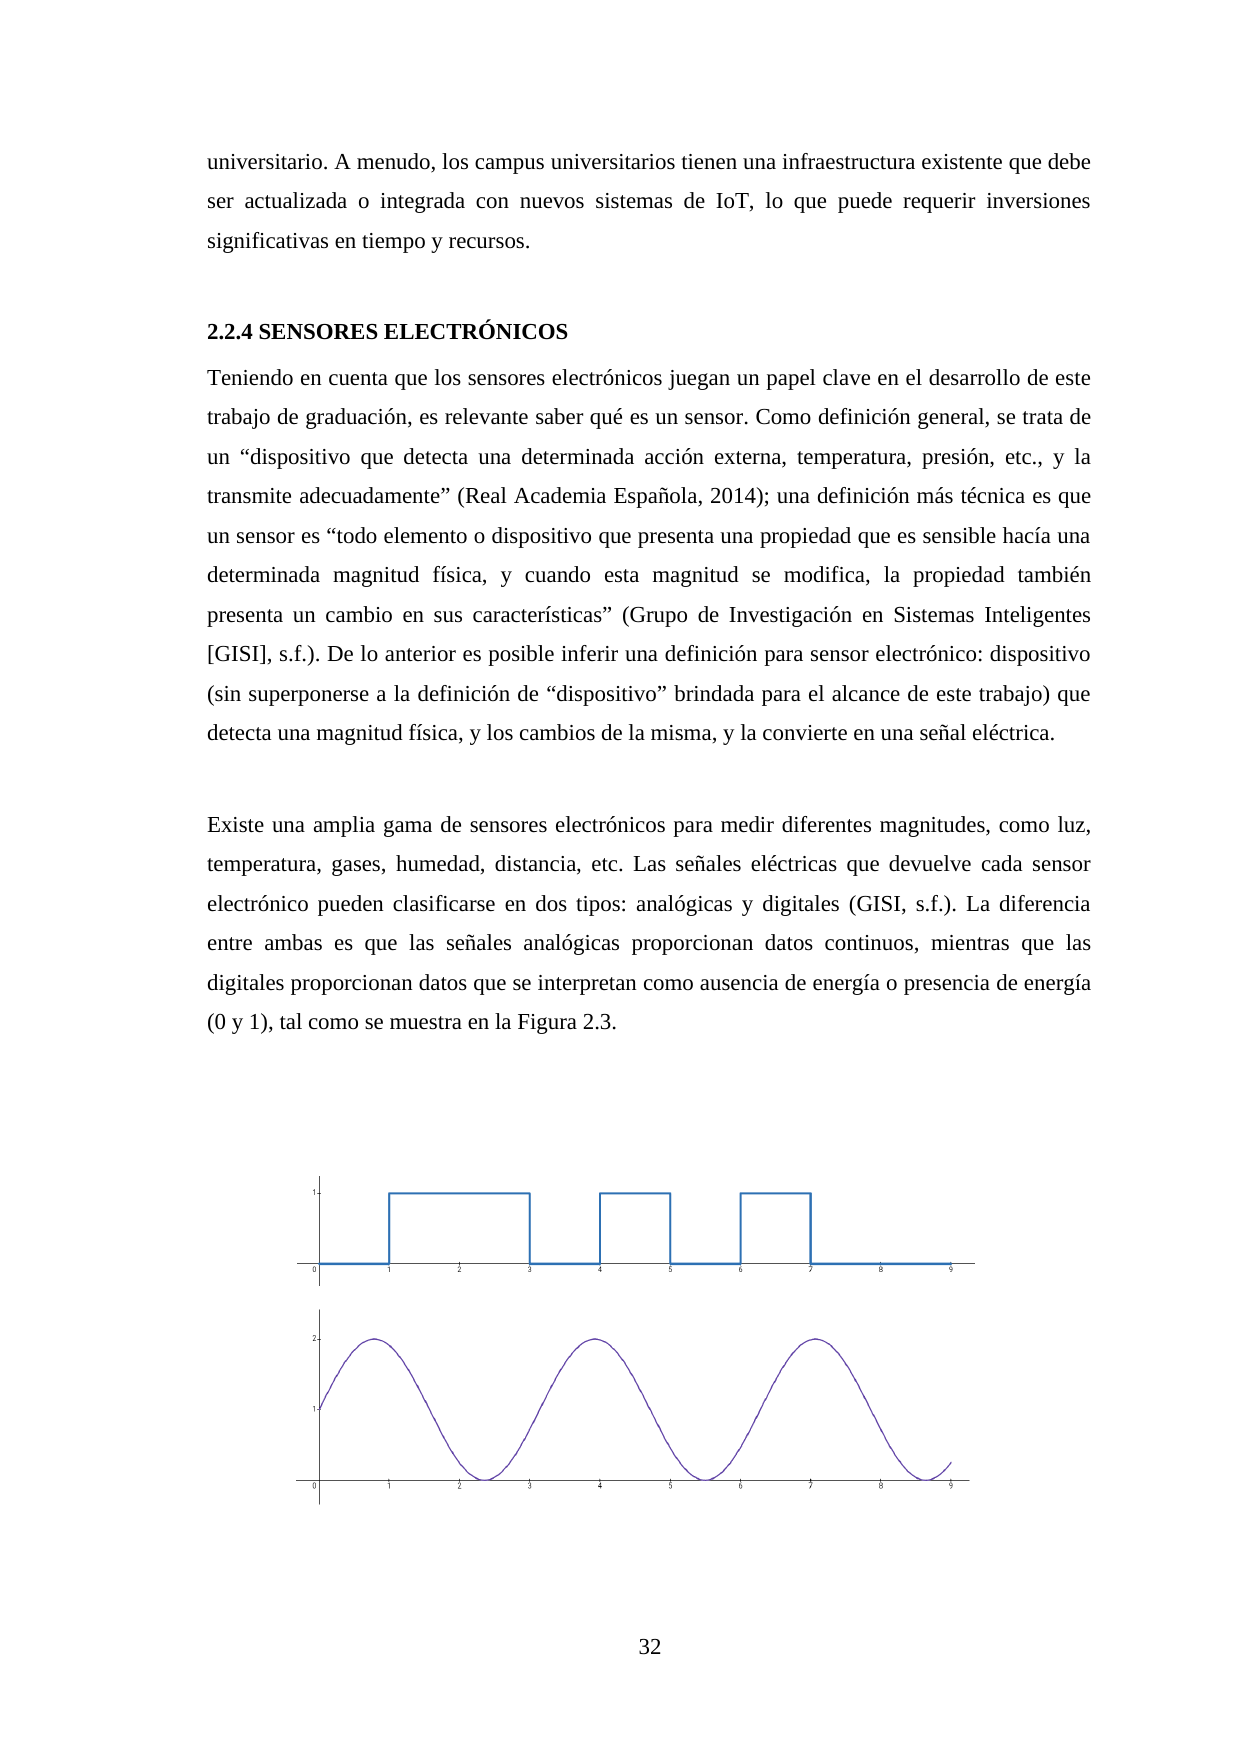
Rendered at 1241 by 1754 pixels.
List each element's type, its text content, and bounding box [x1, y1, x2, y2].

text Teniendo en cuenta que los sensores electrónicos juegan un papel clave en el desarrollo de este trabajo de graduación, es relevante saber qué es un sensor. Como definición general, se trata de un “dispositivo que detecta una determinada acción externa, temperatura, presión, etc., y la transmite adecuadamente” (Real Academia Española, 2014); una definición más técnica es que un sensor es “todo elemento o dispositivo que presenta una propiedad que es sensible hacía una determinada magnitud física, y cuando esta magnitud se modifica, la propiedad también presenta un cambio en sus características” (Grupo de Investigación en Sistemas Inteligentes [GISI], s.f.). De lo anterior es posible inferir una definición para sensor electrónico: dispositivo (sin superponerse a la definición de “dispositivo” brindada para el alcance de este trabajo) que detecta una magnitud física, y los cambios de la misma, y la convierte en una señal eléctrica. [207, 364, 1092, 746]
picture [265, 1099, 1034, 1561]
text Existe una amplia gama de sensores electrónicos para medir diferentes magnitudes, como luz, temperatura, gases, humedad, distancia, etc. Las señales eléctricas que devuelve cada sensor electrónico pueden clasificarse en dos tipos: analógicas y digitales (GISI, s.f.). La diferencia entre ambas es que las señales analógicas proporcionan datos continuos, mientras que las digitales proporcionan datos que se interpretan como ausencia de energía o presencia de energía (0 y 1), tal como se muestra en la Figura 2.3. [207, 811, 1092, 1034]
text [207, 148, 1092, 253]
subtitle 2.2.4 SENSORES ELECTRÓNICOS [207, 318, 1092, 344]
